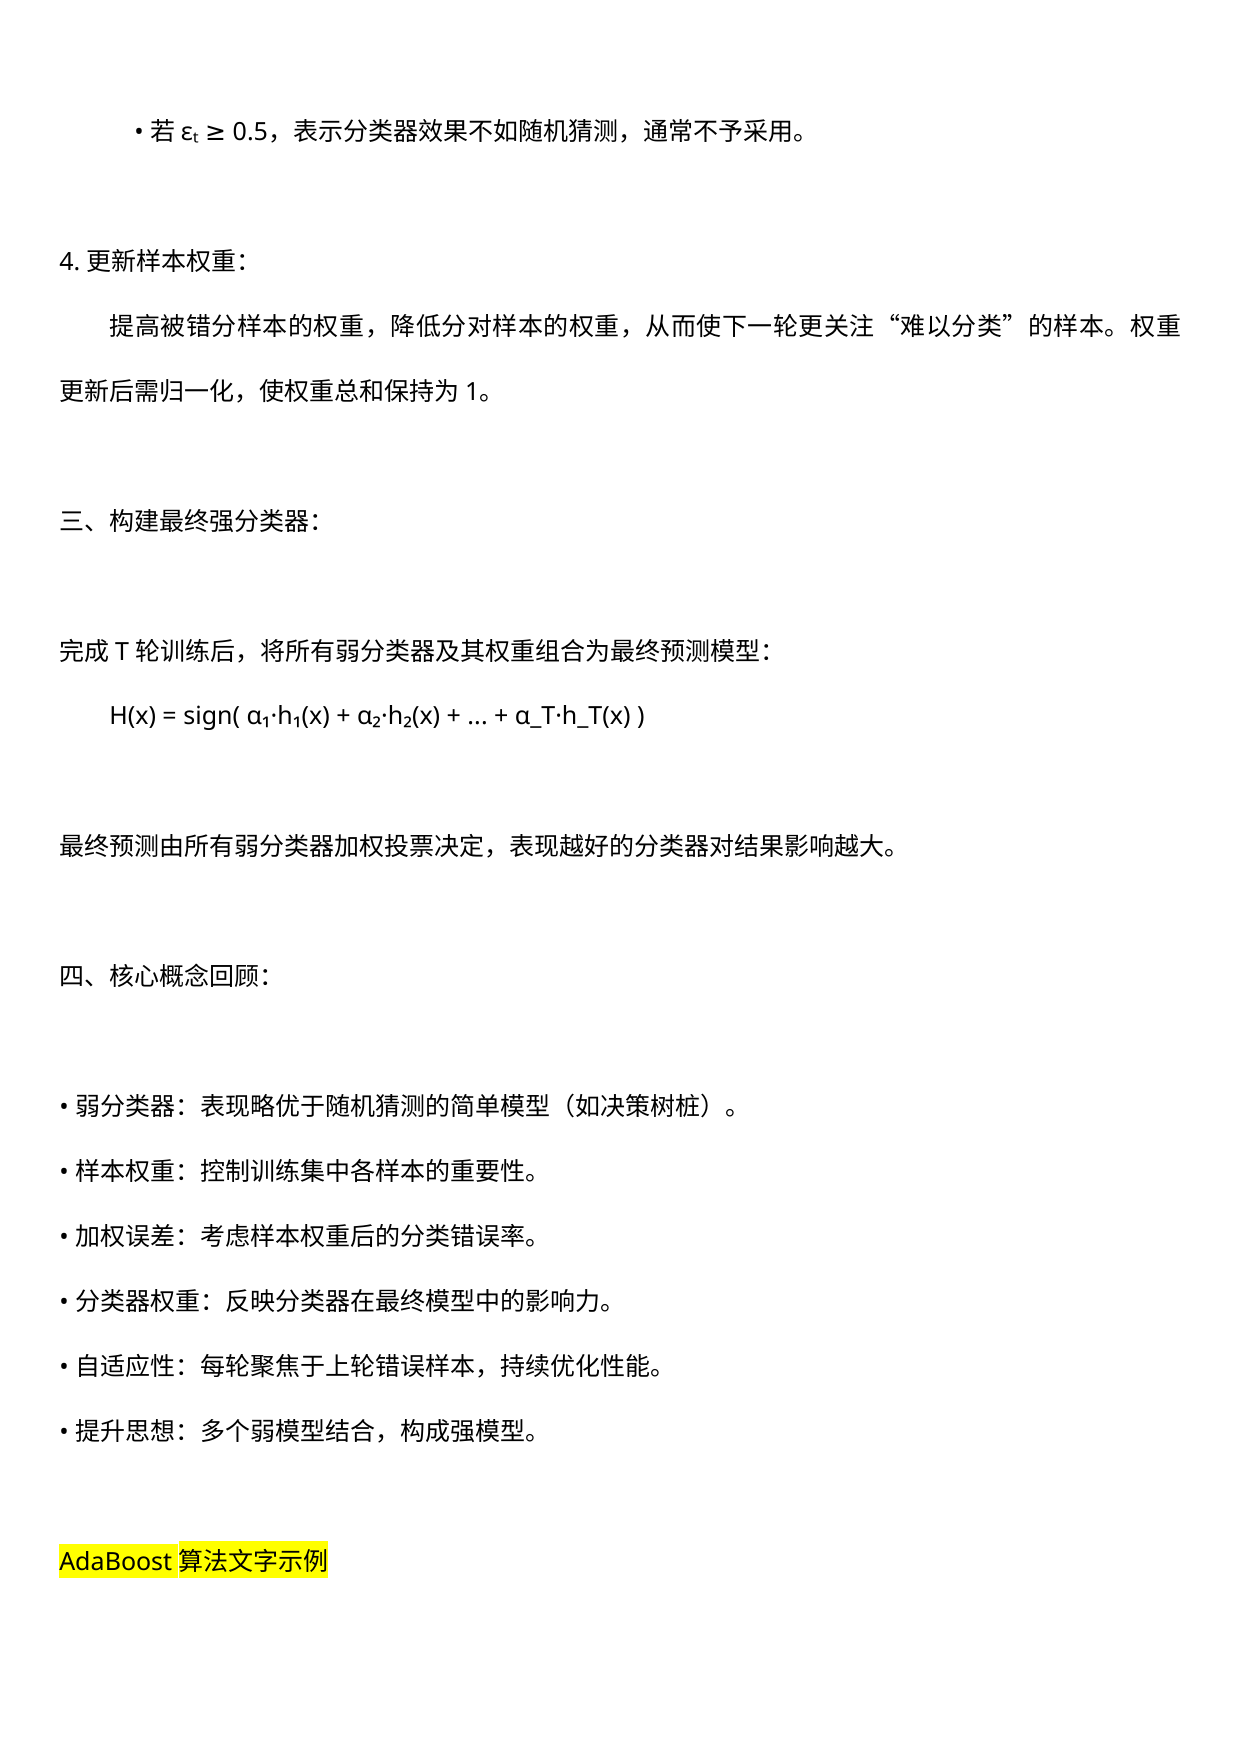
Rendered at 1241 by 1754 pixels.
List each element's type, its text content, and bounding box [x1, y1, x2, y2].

text • 自适应性：每轮聚焦于上轮错误样本，持续优化性能。 [59, 1332, 1181, 1397]
text • 提升思想：多个弱模型结合，构成强模型。 [59, 1397, 1181, 1462]
text • 分类器权重：反映分类器在最终模型中的影响力。 [59, 1267, 1181, 1332]
text • 弱分类器：表现略优于随机猜测的简单模型（如决策树桩）。 [59, 1072, 1181, 1137]
text • 样本权重：控制训练集中各样本的重要性。 [59, 1137, 1181, 1202]
text • 加权误差：考虑样本权重后的分类错误率。 [59, 1202, 1181, 1267]
text 三、构建最终强分类器： [59, 487, 1181, 552]
text 四、核心概念回顾： [59, 942, 1181, 1007]
text 提高被错分样本的权重，降低分对样本的权重，从而使下一轮更关注“难以分类”的样本。权重更新后需归一化，使权重总和保持为 1。 [59, 292, 1181, 422]
text • 若 εₜ ≥ 0.5，表示分类器效果不如随机猜测，通常不予采用。 [59, 97, 1181, 162]
text 4. 更新样本权重： [59, 227, 1181, 292]
text H(x) = sign( α₁·h₁(x) + α₂·h₂(x) + ... + α_T·h_T(x) ) [59, 682, 1181, 747]
text 最终预测由所有弱分类器加权投票决定，表现越好的分类器对结果影响越大。 [59, 812, 1181, 877]
text AdaBoost 算法文字示例 [59, 1527, 1181, 1592]
text 完成 T 轮训练后，将所有弱分类器及其权重组合为最终预测模型： [59, 617, 1181, 682]
